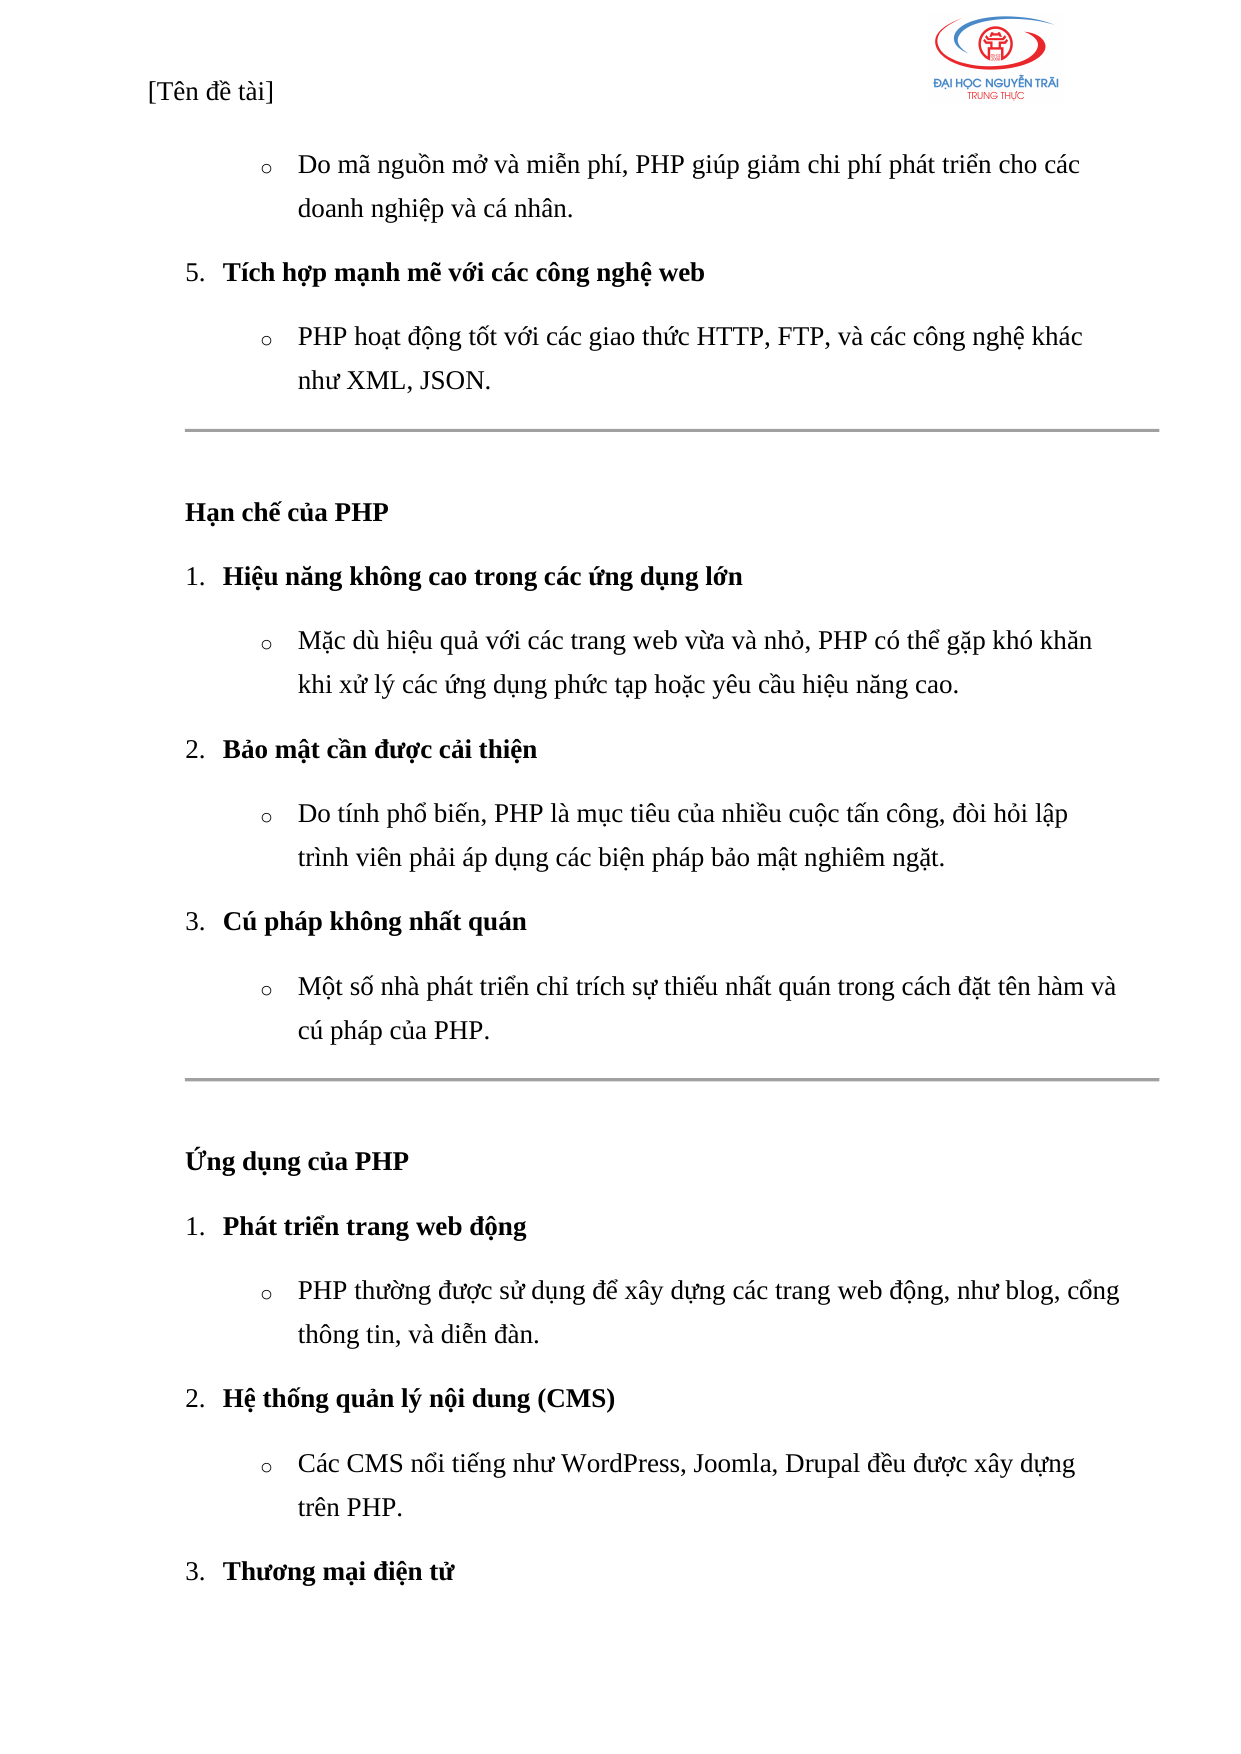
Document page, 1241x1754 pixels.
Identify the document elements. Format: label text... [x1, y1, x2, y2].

text Hạn chế của PHP [185, 496, 1122, 527]
list Hệ thống quản lý nội dung (CMS) [185, 1382, 1122, 1413]
list Mặc dù hiệu quả với các trang web vừa và nhỏ, PHP có thể gặp khó khăn khi xử lý các ứng dụng phức tạp hoặc yêu cầu hiệu năng cao. [260, 624, 1122, 699]
list Phát triển trang web động [185, 1209, 1122, 1241]
list Một số nhà phát triển chỉ trích sự thiếu nhất quán trong cách đặt tên hàm và cú pháp của PHP. [260, 970, 1122, 1045]
picture [926, 11, 1065, 104]
list PHP thường được sử dụng để xây dựng các trang web động, như blog, cổng thông tin, và diễn đàn. [260, 1274, 1122, 1349]
list Do mã nguồn mở và miễn phí, PHP giúp giảm chi phí phát triển cho các doanh nghiệp và cá nhân. [260, 148, 1122, 223]
list Các CMS nổi tiếng như WordPress, Joomla, Drupal đều được xây dựng trên PHP. [260, 1447, 1122, 1522]
list PHP hoạt động tốt với các giao thức HTTP, FTP, và các công nghệ khác như XML, JSON. [260, 320, 1122, 396]
list Bảo mật cần được cải thiện [185, 733, 1122, 764]
list Hiệu năng không cao trong các ứng dụng lớn [185, 560, 1122, 591]
list Do tính phổ biến, PHP là mục tiêu của nhiều cuộc tấn công, đòi hỏi lập trình viên phải áp dụng các biện pháp bảo mật nghiêm ngặt. [260, 797, 1122, 872]
text Ứng dụng của PHP [185, 1145, 1122, 1176]
list Tích hợp mạnh mẽ với các công nghệ web [185, 256, 1122, 287]
list Thương mại điện tử [185, 1555, 1122, 1586]
list Cú pháp không nhất quán [185, 906, 1122, 937]
